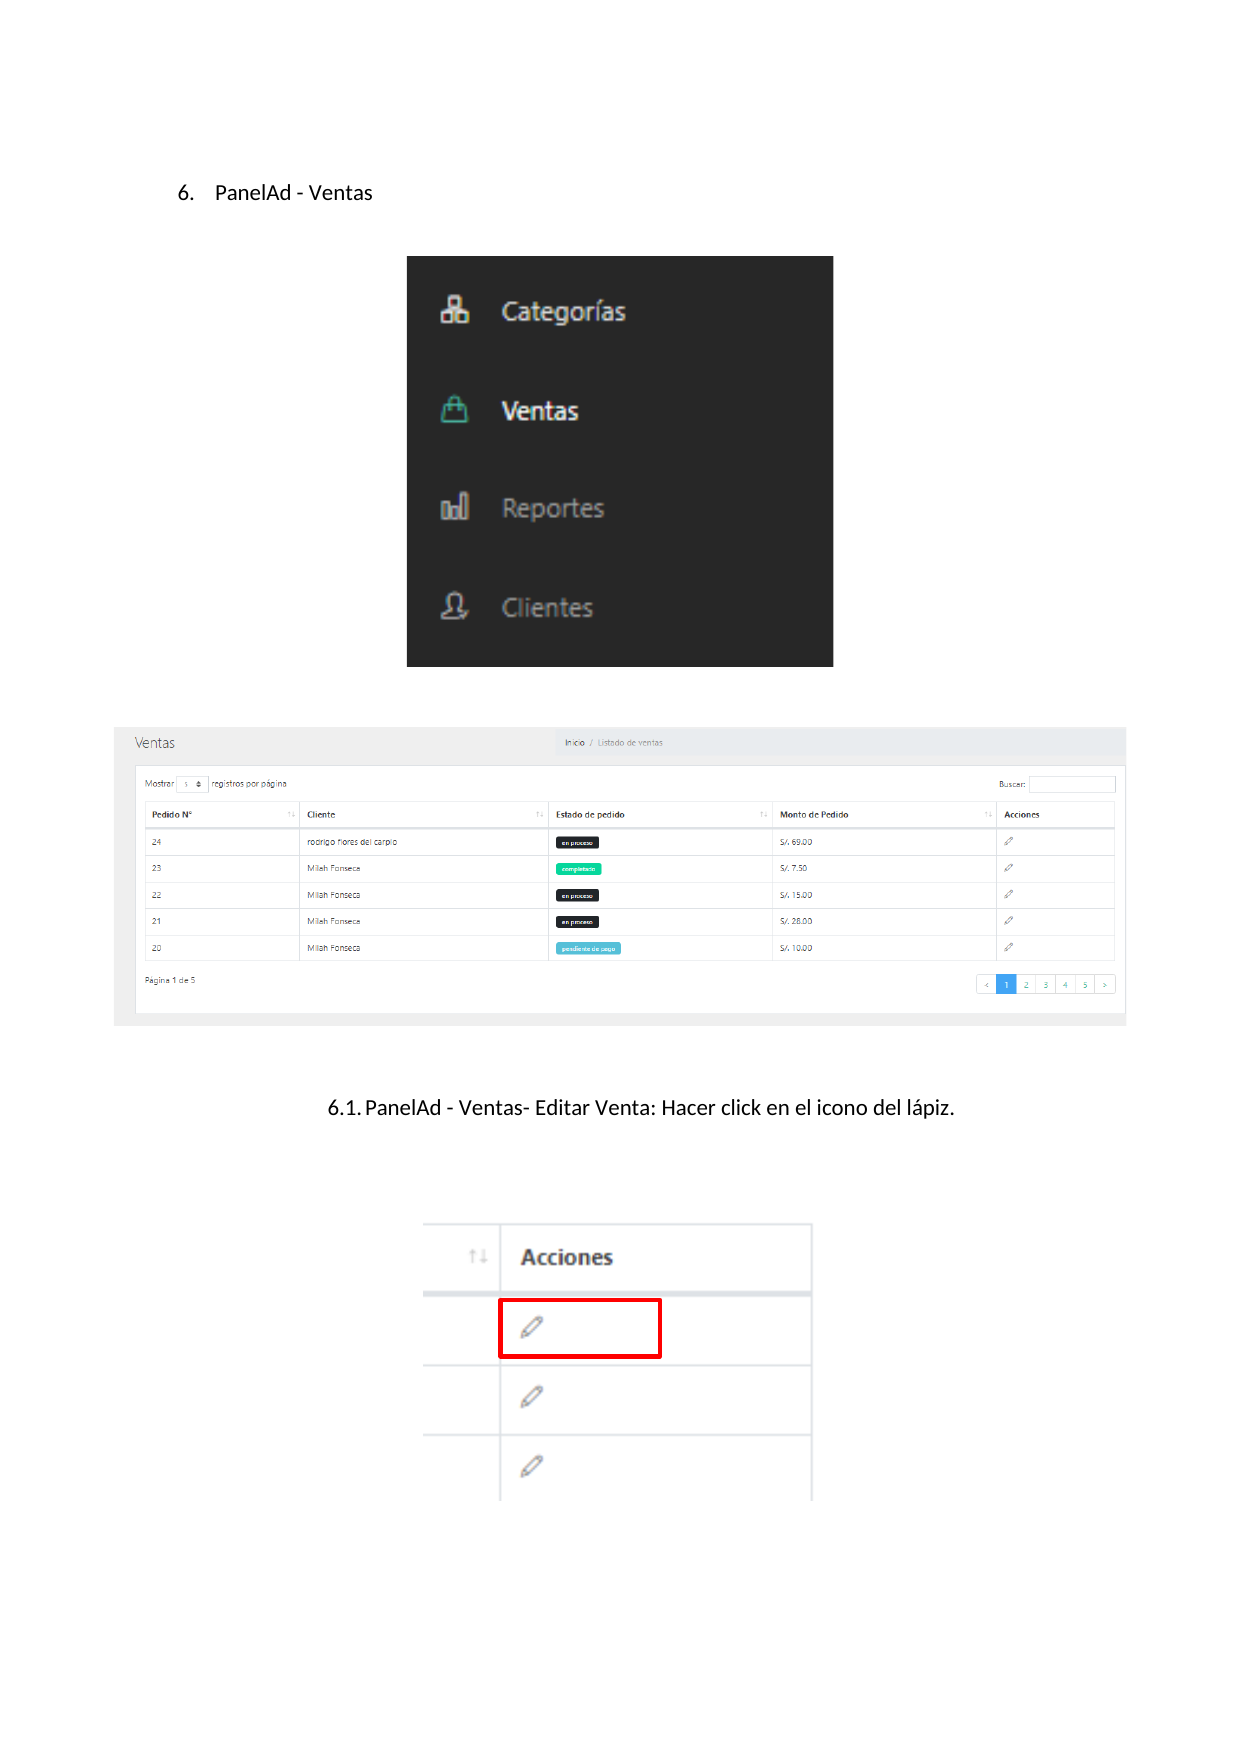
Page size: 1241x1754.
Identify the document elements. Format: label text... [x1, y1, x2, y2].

picture [423, 1215, 818, 1501]
list PanelAd - Ventas- Editar Venta: Hacer click en el icono del lápiz. [327, 1093, 1063, 1121]
picture [406, 256, 834, 667]
picture [113, 727, 1127, 1026]
list PanelAd - Ventas [177, 178, 1063, 206]
